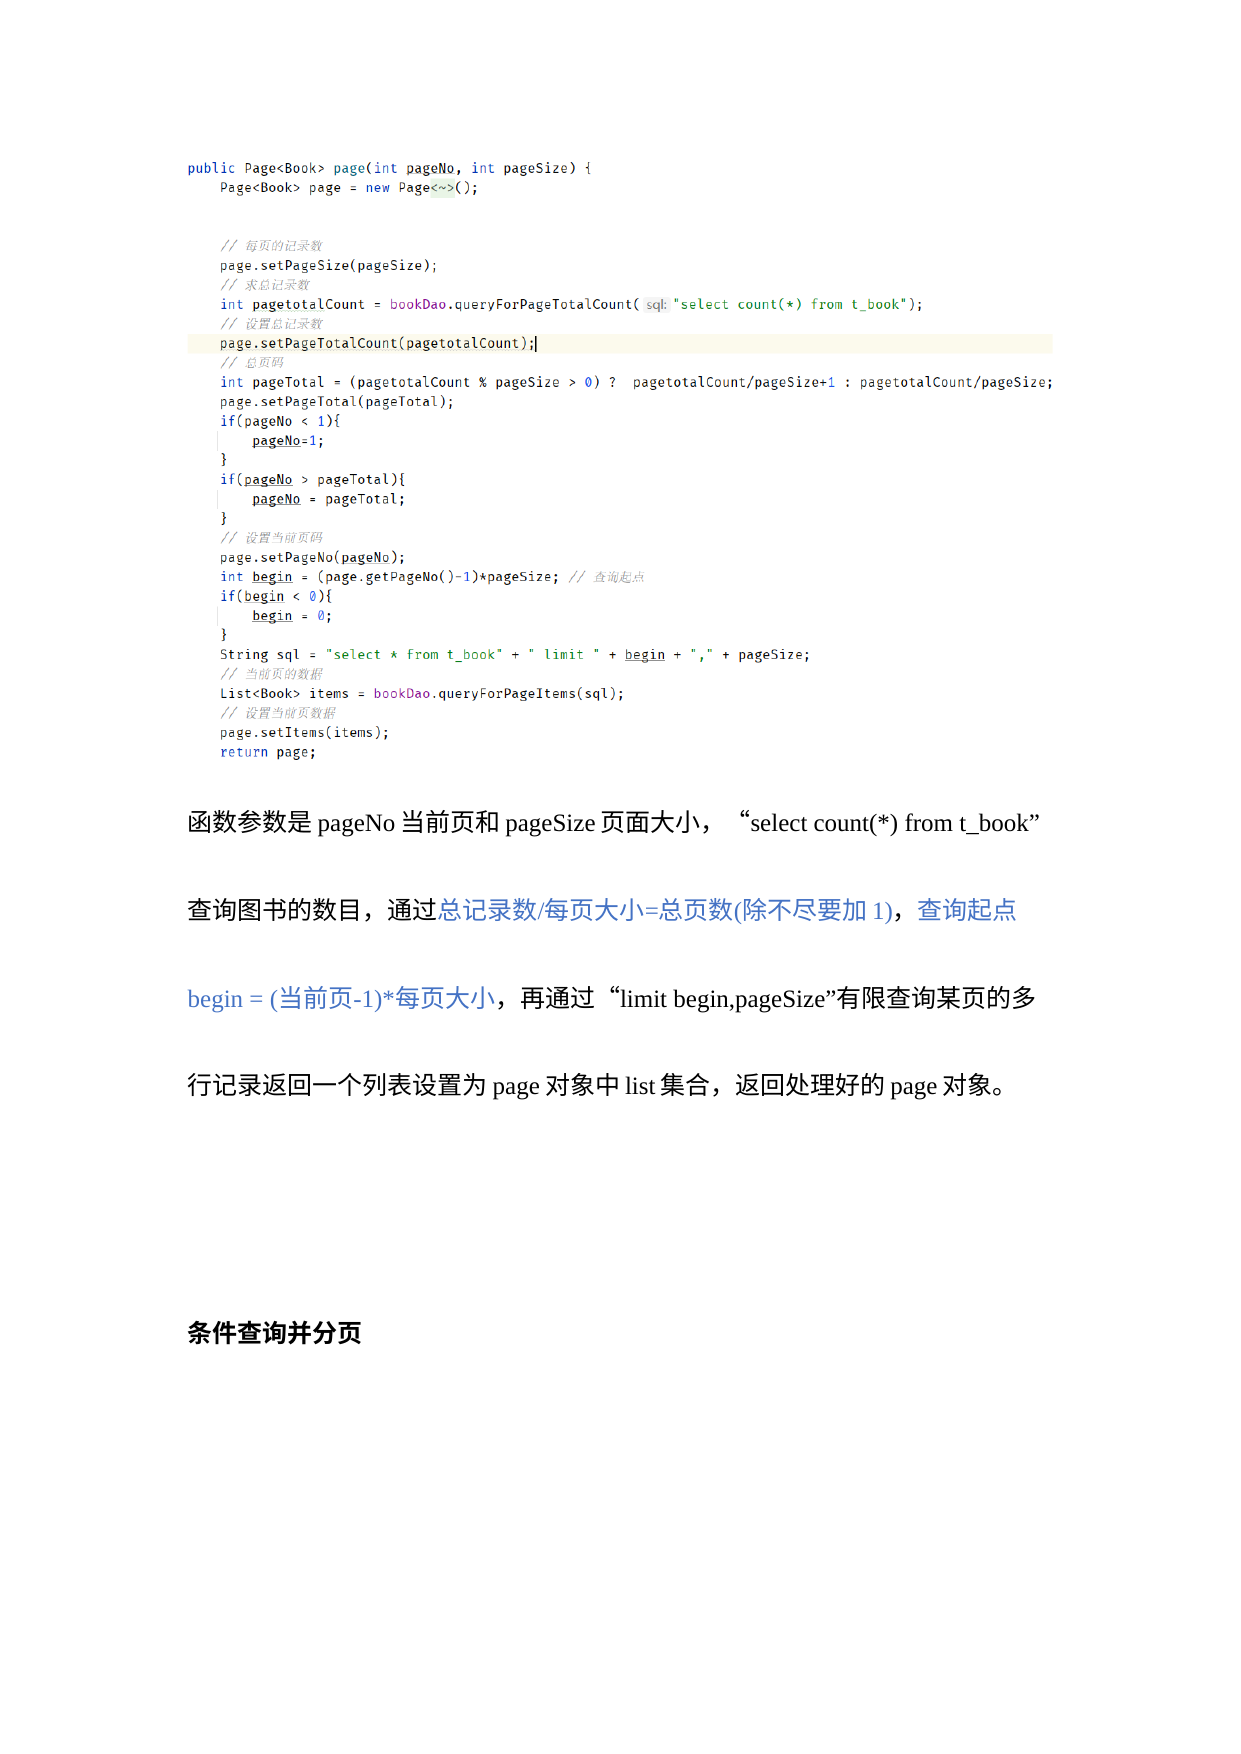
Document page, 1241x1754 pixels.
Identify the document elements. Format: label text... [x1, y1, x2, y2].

text 函数参数是pageNo当前页和pageSize页面大小，“select count(*) from t_book”查询图书的数目，通过总记录数/每页大小=总页数(除不尽要加1)，查询起点begin = (当前页-1)*每页大小，再通过“limit begin,pageSize”有限查询某页的多行记录返回一个列表设置为page对象中list集合，返回处理好的page对象。 [187, 788, 1053, 1116]
picture [187, 162, 1053, 761]
text 条件查询并分页 [187, 1299, 1053, 1364]
